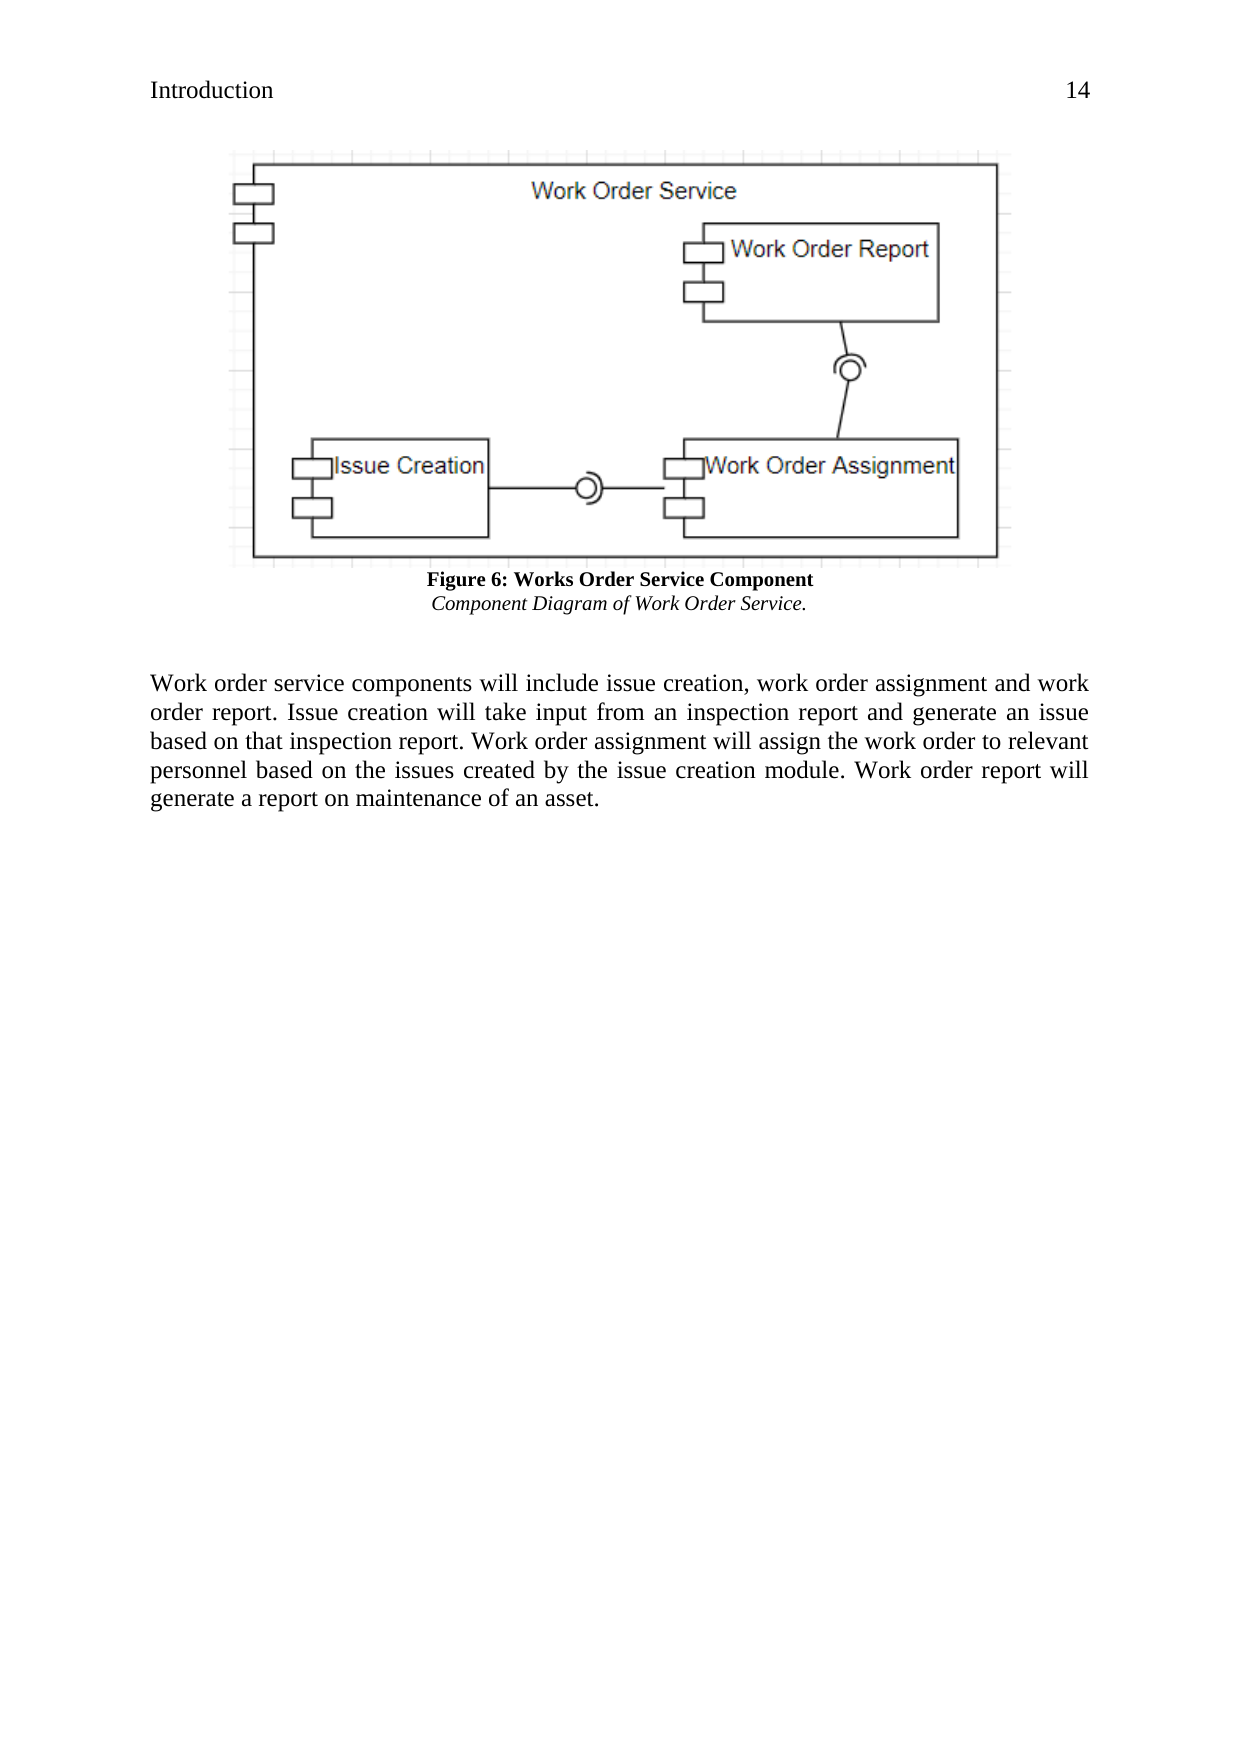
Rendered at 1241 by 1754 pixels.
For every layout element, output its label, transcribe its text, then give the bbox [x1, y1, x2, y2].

picture [228, 150, 1012, 568]
text Component Diagram of Work Order Service. [150, 591, 1090, 615]
text Work order service components will include issue creation, work order assignment and work order report. Issue creation will take input from an inspection report and generate an issue based on that inspection report. Work order assignment will assign the work order to relevant personnel based on the issues created by the issue creation module. Work order report will generate a report on maintenance of an asset. [150, 668, 1090, 812]
